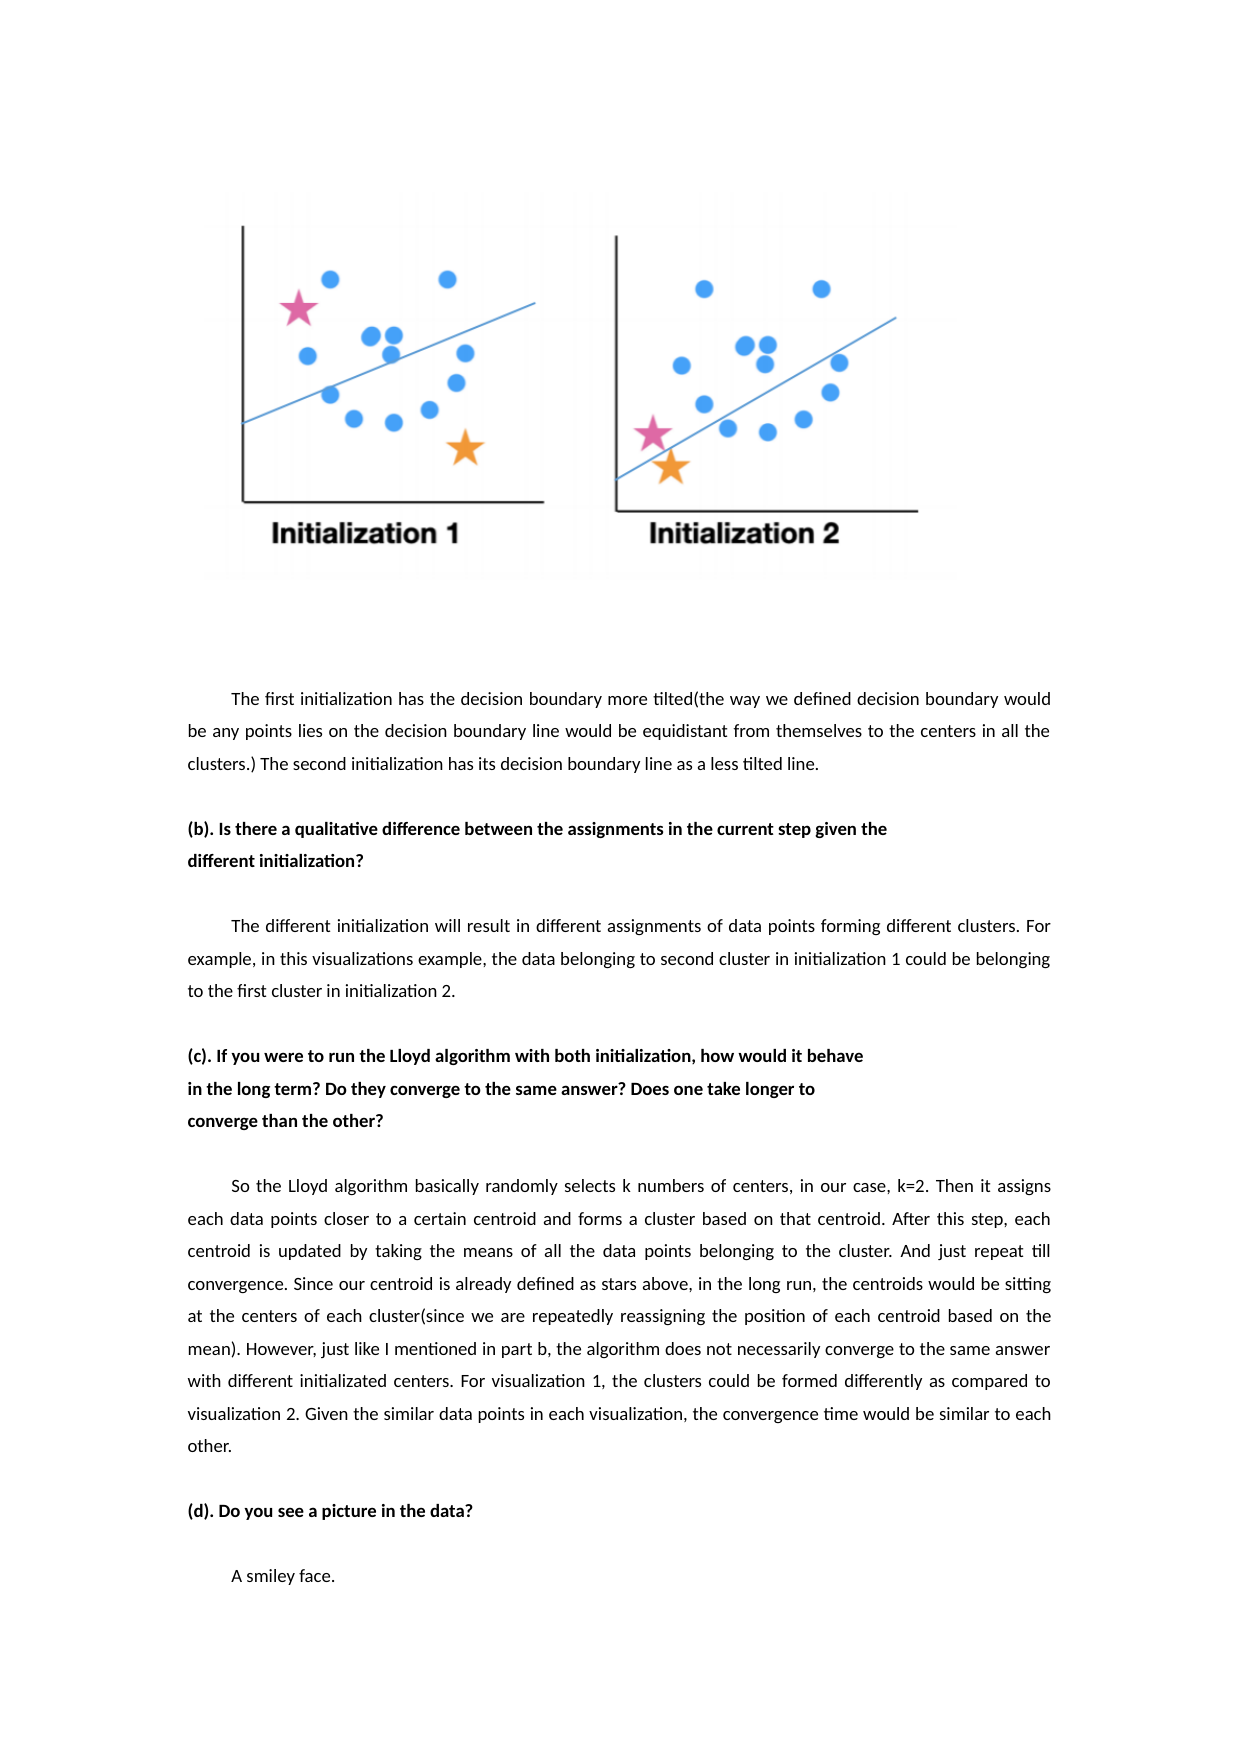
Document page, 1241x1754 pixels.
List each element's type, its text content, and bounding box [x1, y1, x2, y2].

text in the long term? Do they converge to the same answer? Does one take longer to [187, 1072, 1053, 1104]
picture [187, 162, 1032, 660]
text converge than the other? [187, 1104, 1053, 1137]
text So the Lloyd algorithm basically randomly selects k numbers of centers, in our case, k=2. Then it assigns each data points closer to a certain centroid and forms a cluster based on that centroid. After this step, each centroid is updated by taking the means of all the data points belonging to the cluster. And just repeat till convergence. Since our centroid is already defined as stars above, in the long run, the centroids would be sitting at the centers of each cluster(since we are repeatedly reassigning the position of each centroid based on the mean). However, just like I mentioned in part b, the algorithm does not necessarily converge to the same answer with different initializated centers. For visualization 1, the clusters could be formed differently as compared to visualization 2. Given the similar data points in each visualization, the convergence time would be similar to each other. [187, 1169, 1053, 1462]
text (b). Is there a qualitative difference between the assignments in the current step given the [187, 812, 1053, 844]
text (d). Do you see a picture in the data? [187, 1494, 1053, 1527]
text different initialization? [187, 844, 1053, 877]
text A smiley face. [187, 1559, 1053, 1592]
text The first initialization has the decision boundary more tilted(the way we defined decision boundary would be any points lies on the decision boundary line would be equidistant from themselves to the centers in all the clusters.) The second initialization has its decision boundary line as a less tilted line. [187, 682, 1053, 779]
text The different initialization will result in different assignments of data points forming different clusters. For example, in this visualizations example, the data belonging to second cluster in initialization 1 could be belonging to the first cluster in initialization 2. [187, 909, 1053, 1007]
text (c). If you were to run the Lloyd algorithm with both initialization, how would it behave [187, 1039, 1053, 1072]
